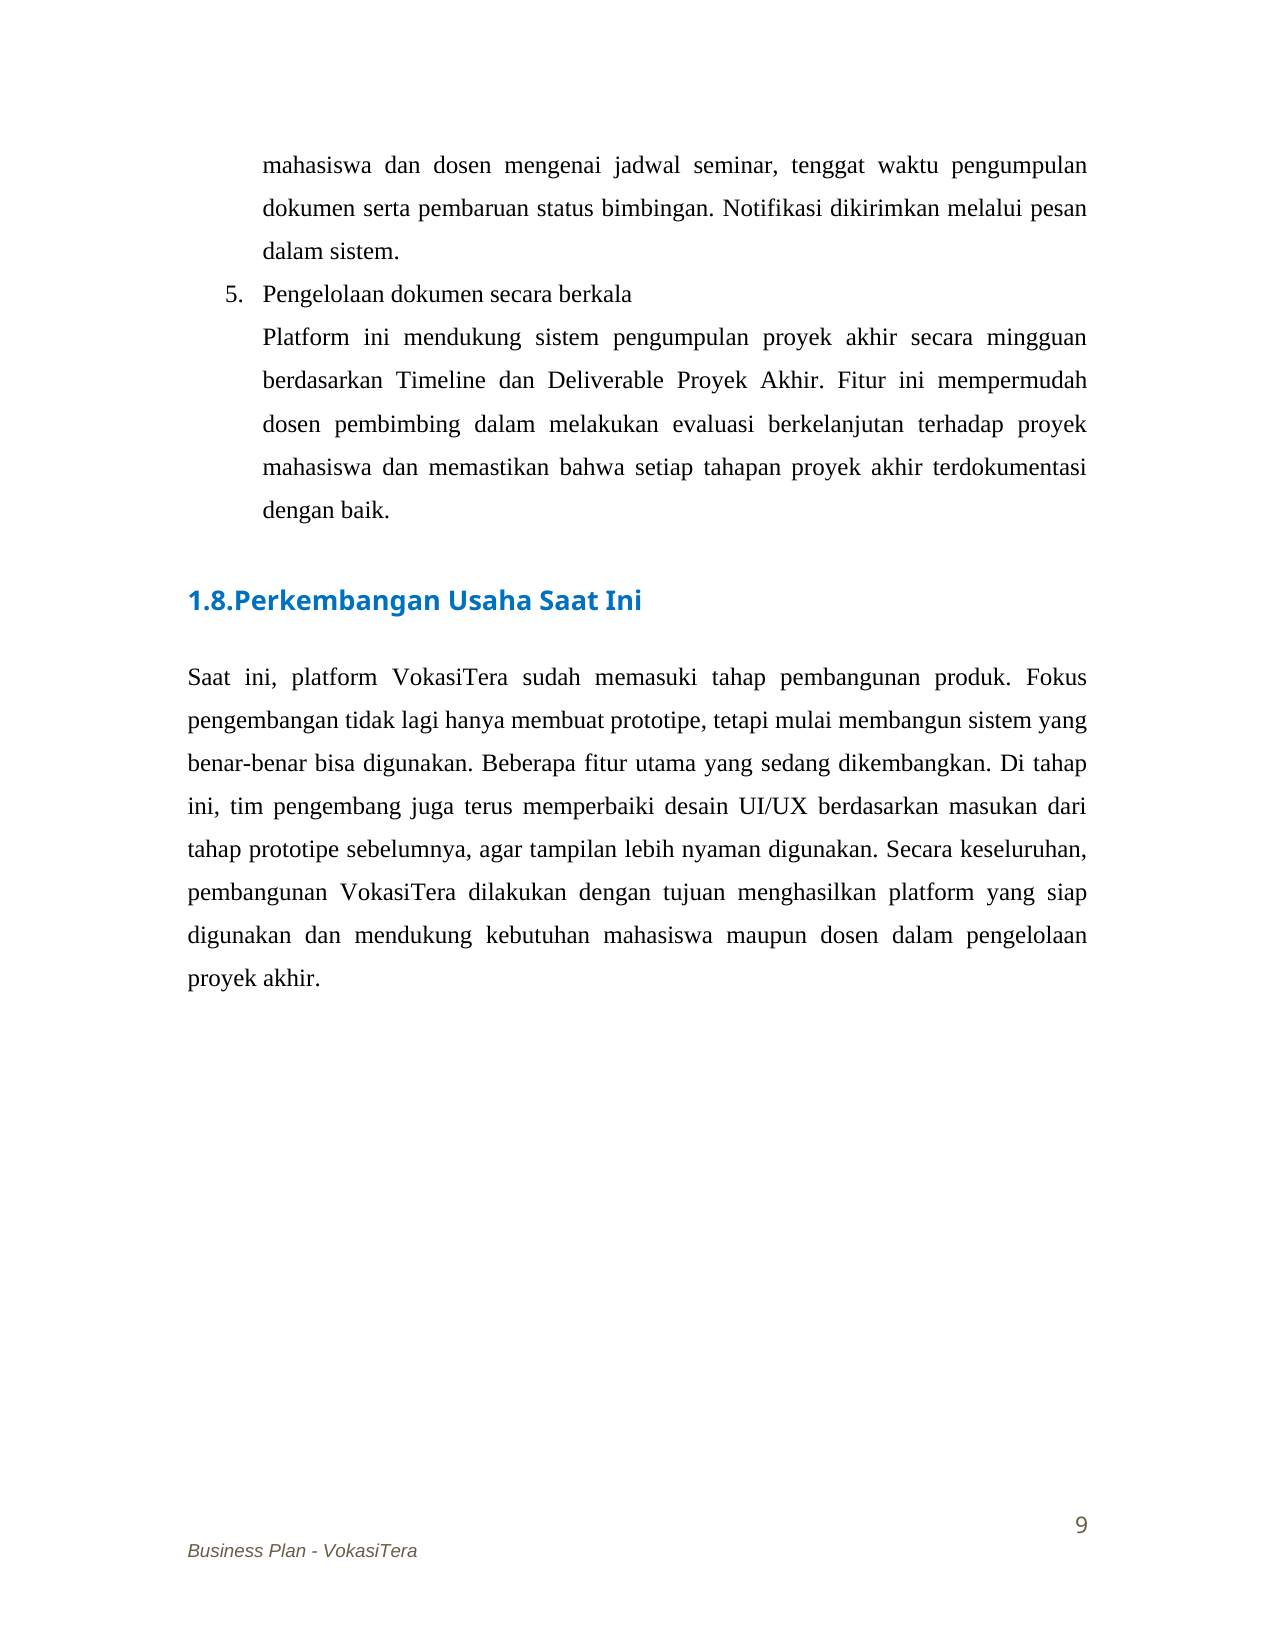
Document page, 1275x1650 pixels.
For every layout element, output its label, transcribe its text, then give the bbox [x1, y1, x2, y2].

list Pengelolaan dokumen secara berkala [225, 279, 1088, 308]
text Saat ini, platform VokasiTera sudah memasuki tahap pembangunan produk. Fokus pengembangan tidak lagi hanya membuat prototipe, tetapi mulai membangun sistem yang benar-benar bisa digunakan. Beberapa fitur utama yang sedang dikembangkan. Di tahap ini, tim pengembang juga terus memperbaiki desain UI/UX berdasarkan masukan dari tahap prototipe sebelumnya, agar tampilan lebih nyaman digunakan. Secara keseluruhan, pembangunan VokasiTera dilakukan dengan tujuan menghasilkan platform yang siap digunakan dan mendukung kebutuhan mahasiswa maupun dosen dalam pengelolaan proyek akhir. [187, 662, 1088, 992]
subtitle 1.8.Perkembangan Usaha Saat Ini [187, 581, 1088, 618]
text Platform ini mendukung sistem pengumpulan proyek akhir secara mingguan berdasarkan Timeline dan Deliverable Proyek Akhir. Fitur ini mempermudah dosen pembimbing dalam melakukan evaluasi berkelanjutan terhadap proyek mahasiswa dan memastikan bahwa setiap tahapan proyek akhir terdokumentasi dengan baik. [262, 322, 1088, 524]
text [262, 150, 1088, 265]
